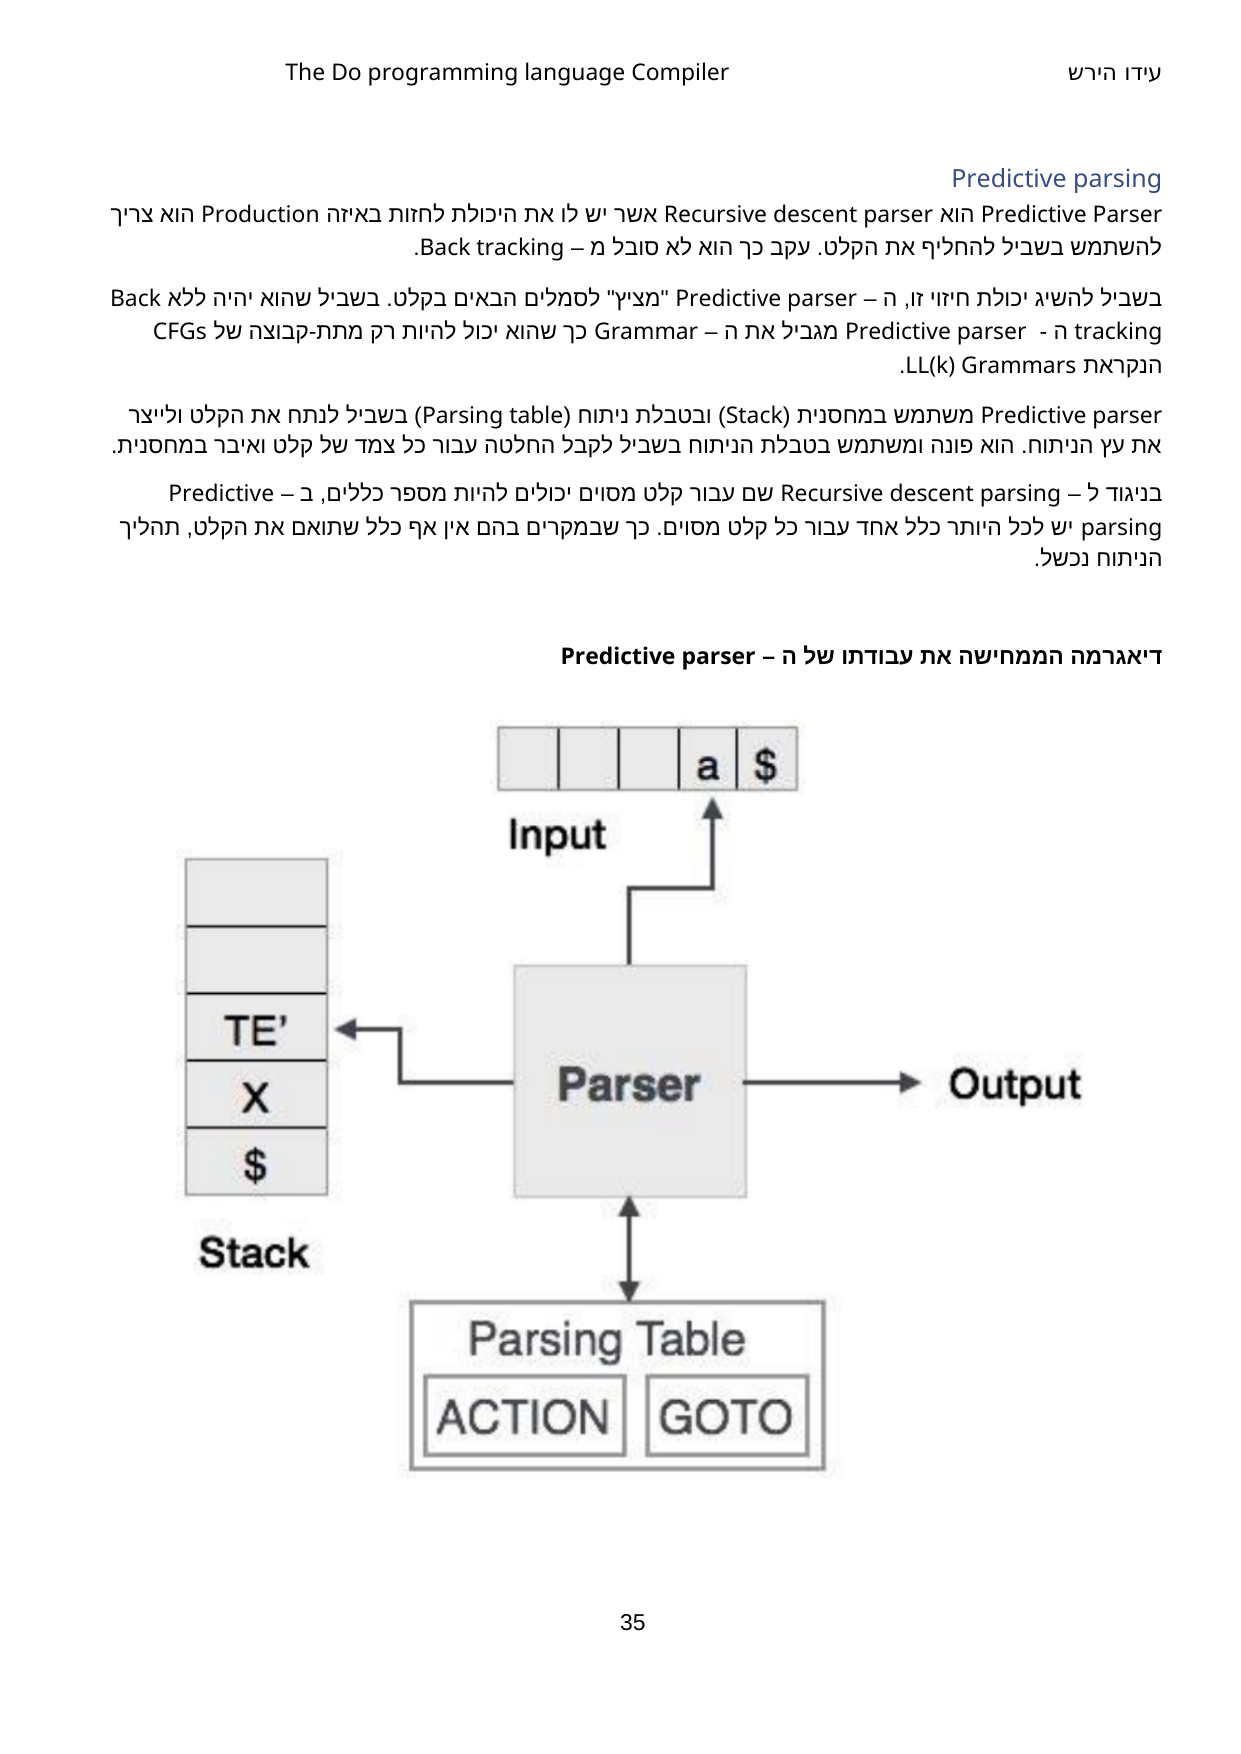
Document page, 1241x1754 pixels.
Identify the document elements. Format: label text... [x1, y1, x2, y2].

text Predictive parser משתמש במחסנית (Stack) ובטבלת ניתוח (Parsing table) בשביל לנתח את הקלט ולייצר את עץ הניתוח. הוא פונה ומשתמש בטבלת הניתוח בשביל לקבל החלטה עבור כל צמד של קלט ואיבר במחסנית. [103, 399, 1162, 459]
picture [96, 684, 1156, 1492]
text Predictive Parser הוא Recursive descent parser אשר יש לו את היכולת לחזות באיזה Production הוא צריך להשתמש בשביל להחליף את הקלט. עקב כך הוא לא סובל מ – Back tracking. [103, 198, 1162, 262]
subtitle Predictive parsing [103, 161, 1162, 195]
text בשביל להשיג יכולת חיזוי זו, ה – Predictive parser "מציץ" לסמלים הבאים בקלט. בשביל שהוא יהיה ללא Back tracking ה - Predictive parser מגביל את ה – Grammar כך שהוא יכול להיות רק מתת-קבוצה של CFGs הנקראת LL(k) Grammars. [103, 281, 1162, 380]
text בניגוד ל – Recursive descent parsing שם עבור קלט מסוים יכולים להיות מספר כללים, ב – Predictive parsing יש לכל היותר כלל אחד עבור כל קלט מסוים. כך שבמקרים בהם אין אף כלל שתואם את הקלט, תהליך הניתוח נכשל. [103, 477, 1162, 571]
text דיאגרמה הממחישה את עבודתו של ה – Predictive parser [103, 640, 1162, 671]
